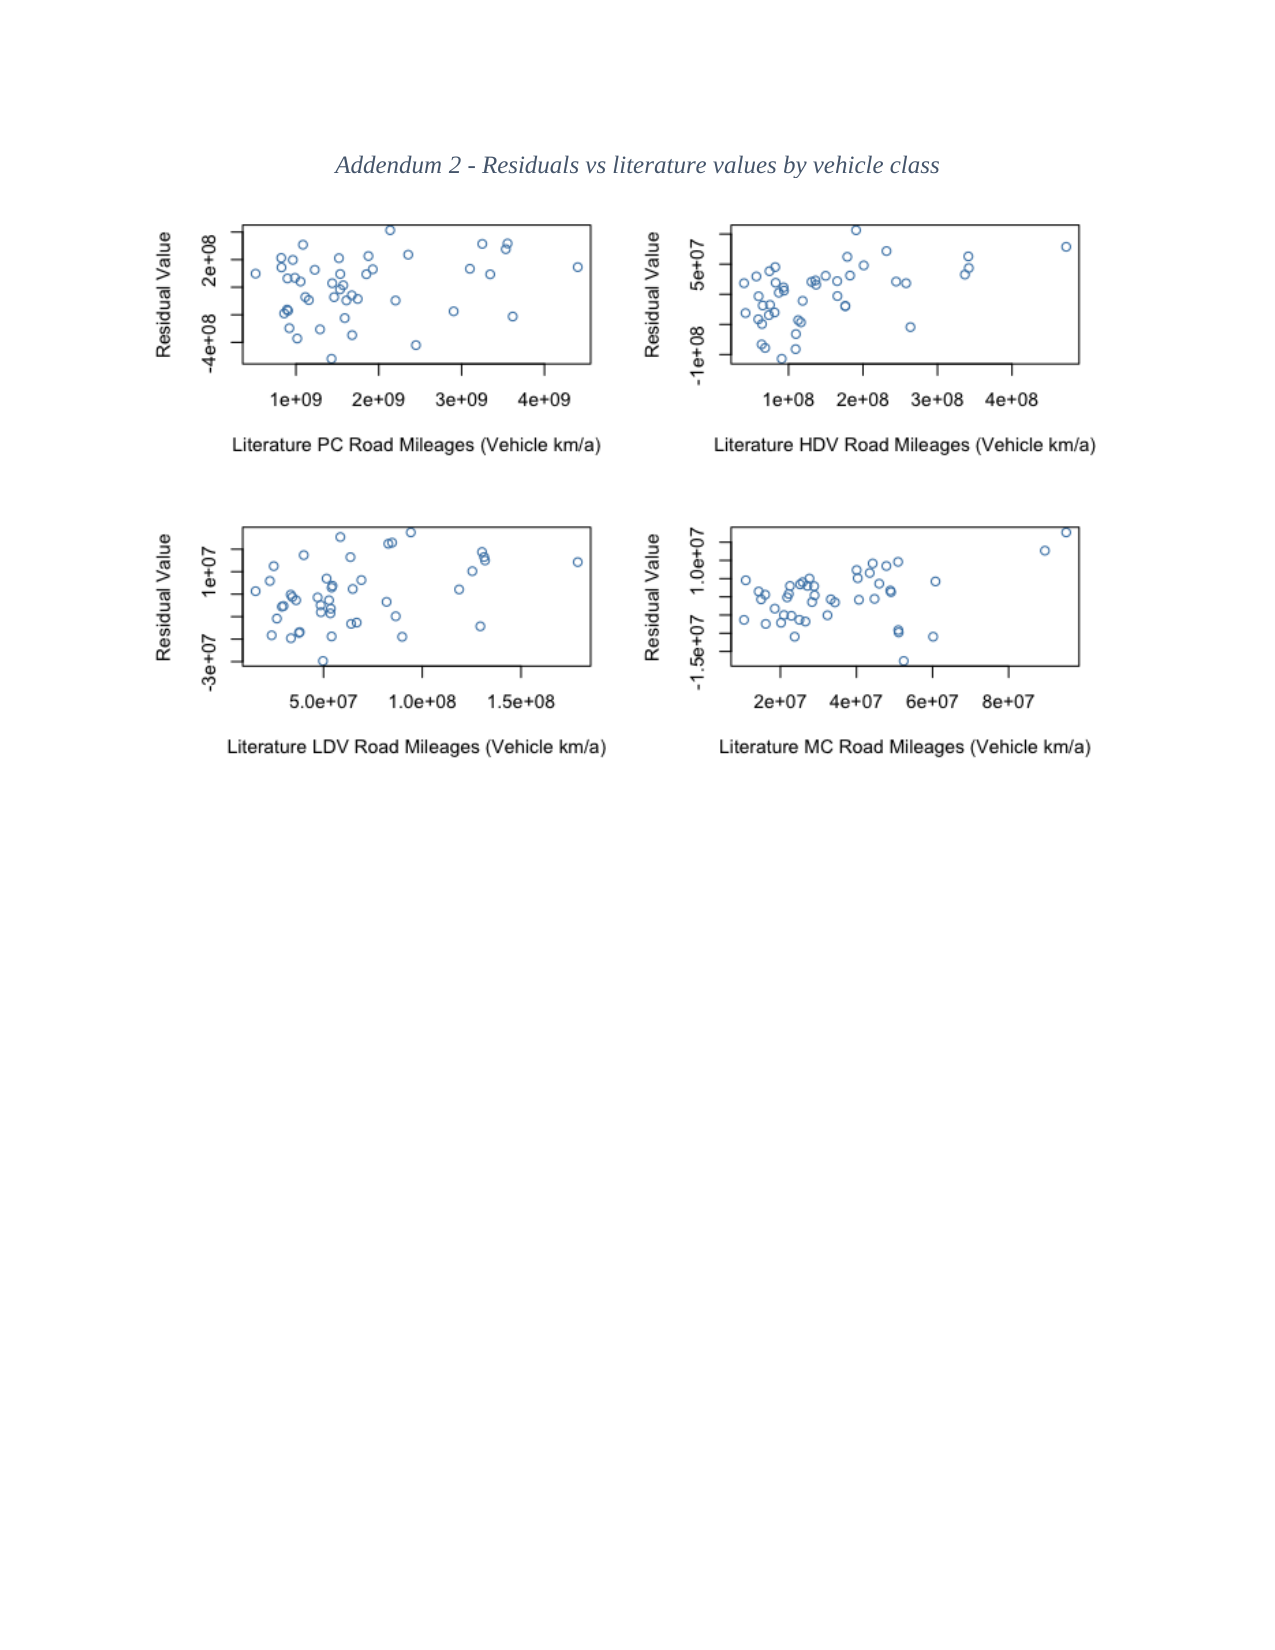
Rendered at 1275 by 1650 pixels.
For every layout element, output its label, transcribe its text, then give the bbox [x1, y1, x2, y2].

text Addendum 2 - Residuals vs literature values by vehicle class [150, 150, 1125, 178]
picture [150, 178, 1125, 782]
